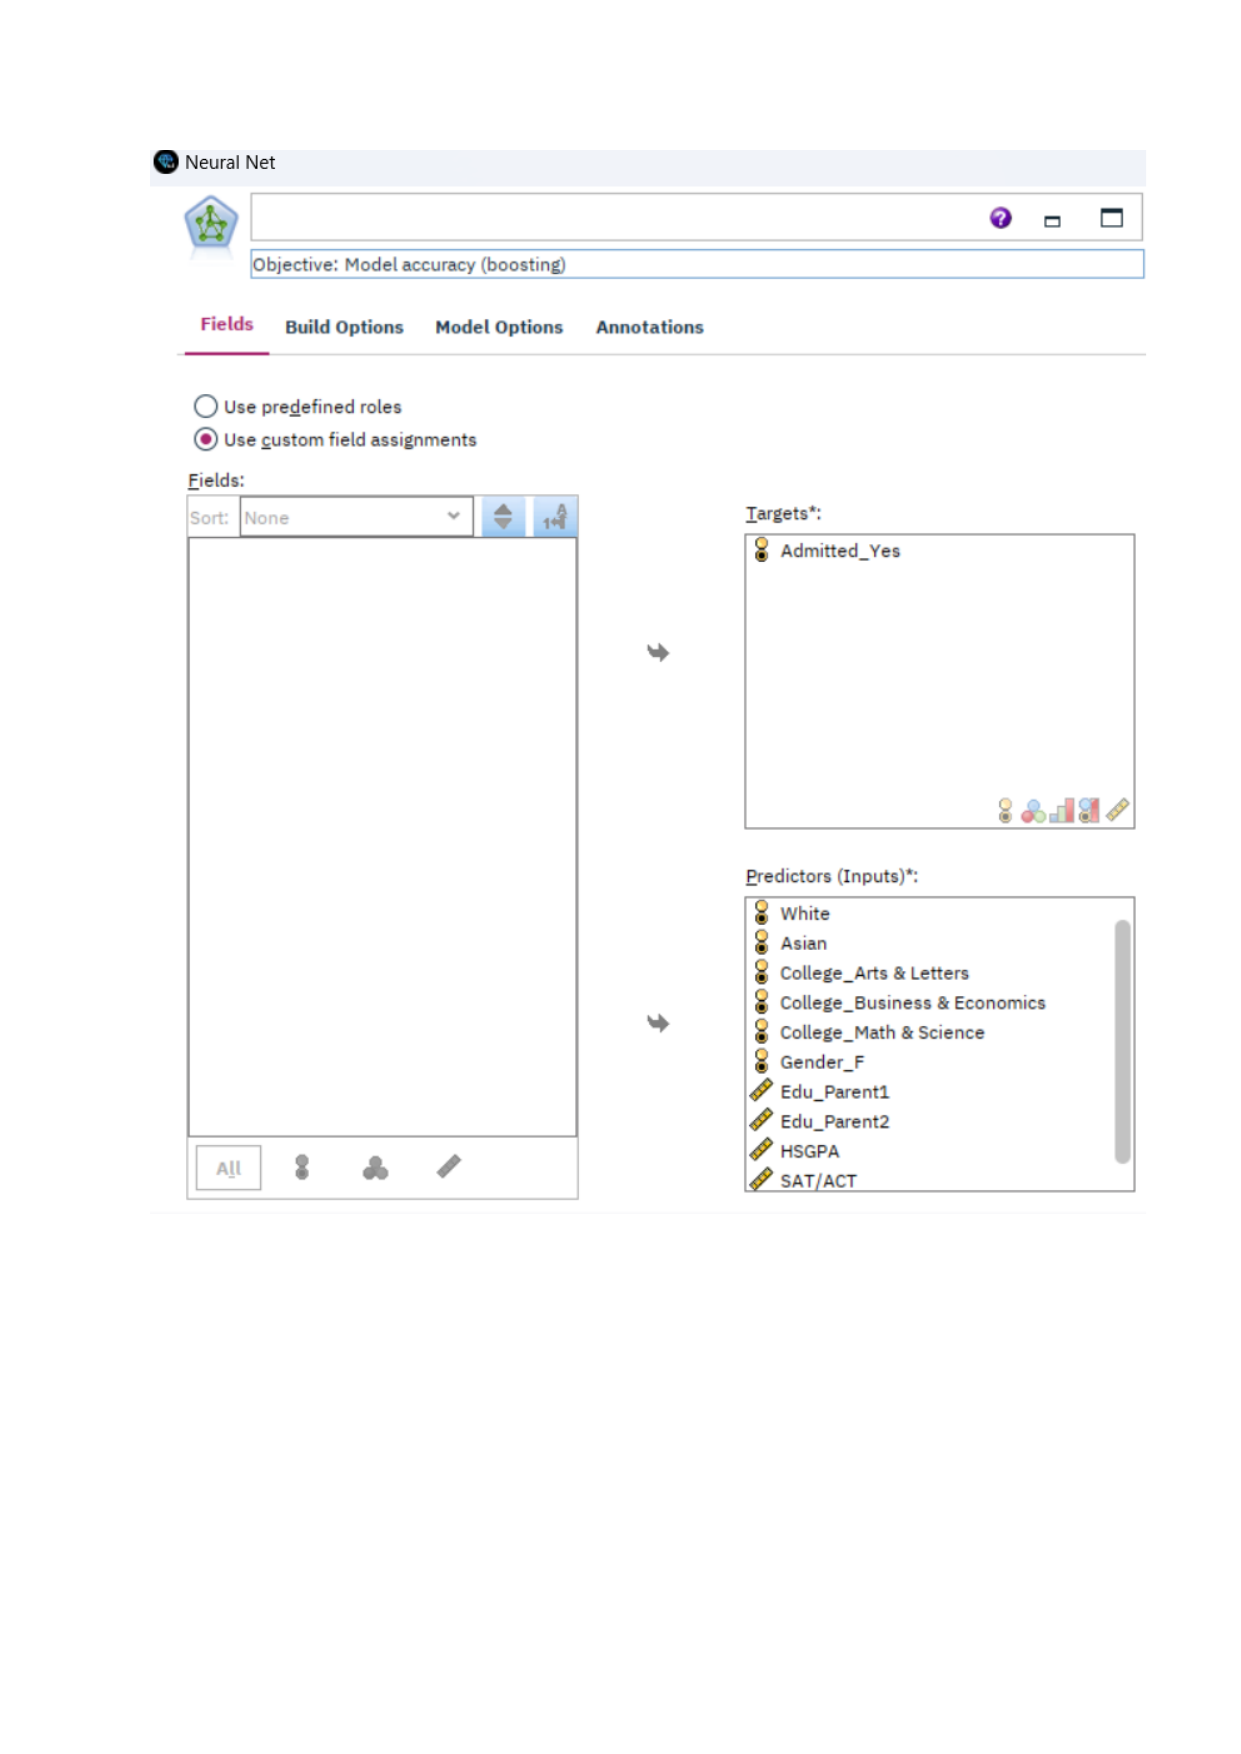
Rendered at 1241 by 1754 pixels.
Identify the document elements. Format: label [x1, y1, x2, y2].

picture [150, 150, 1147, 1214]
